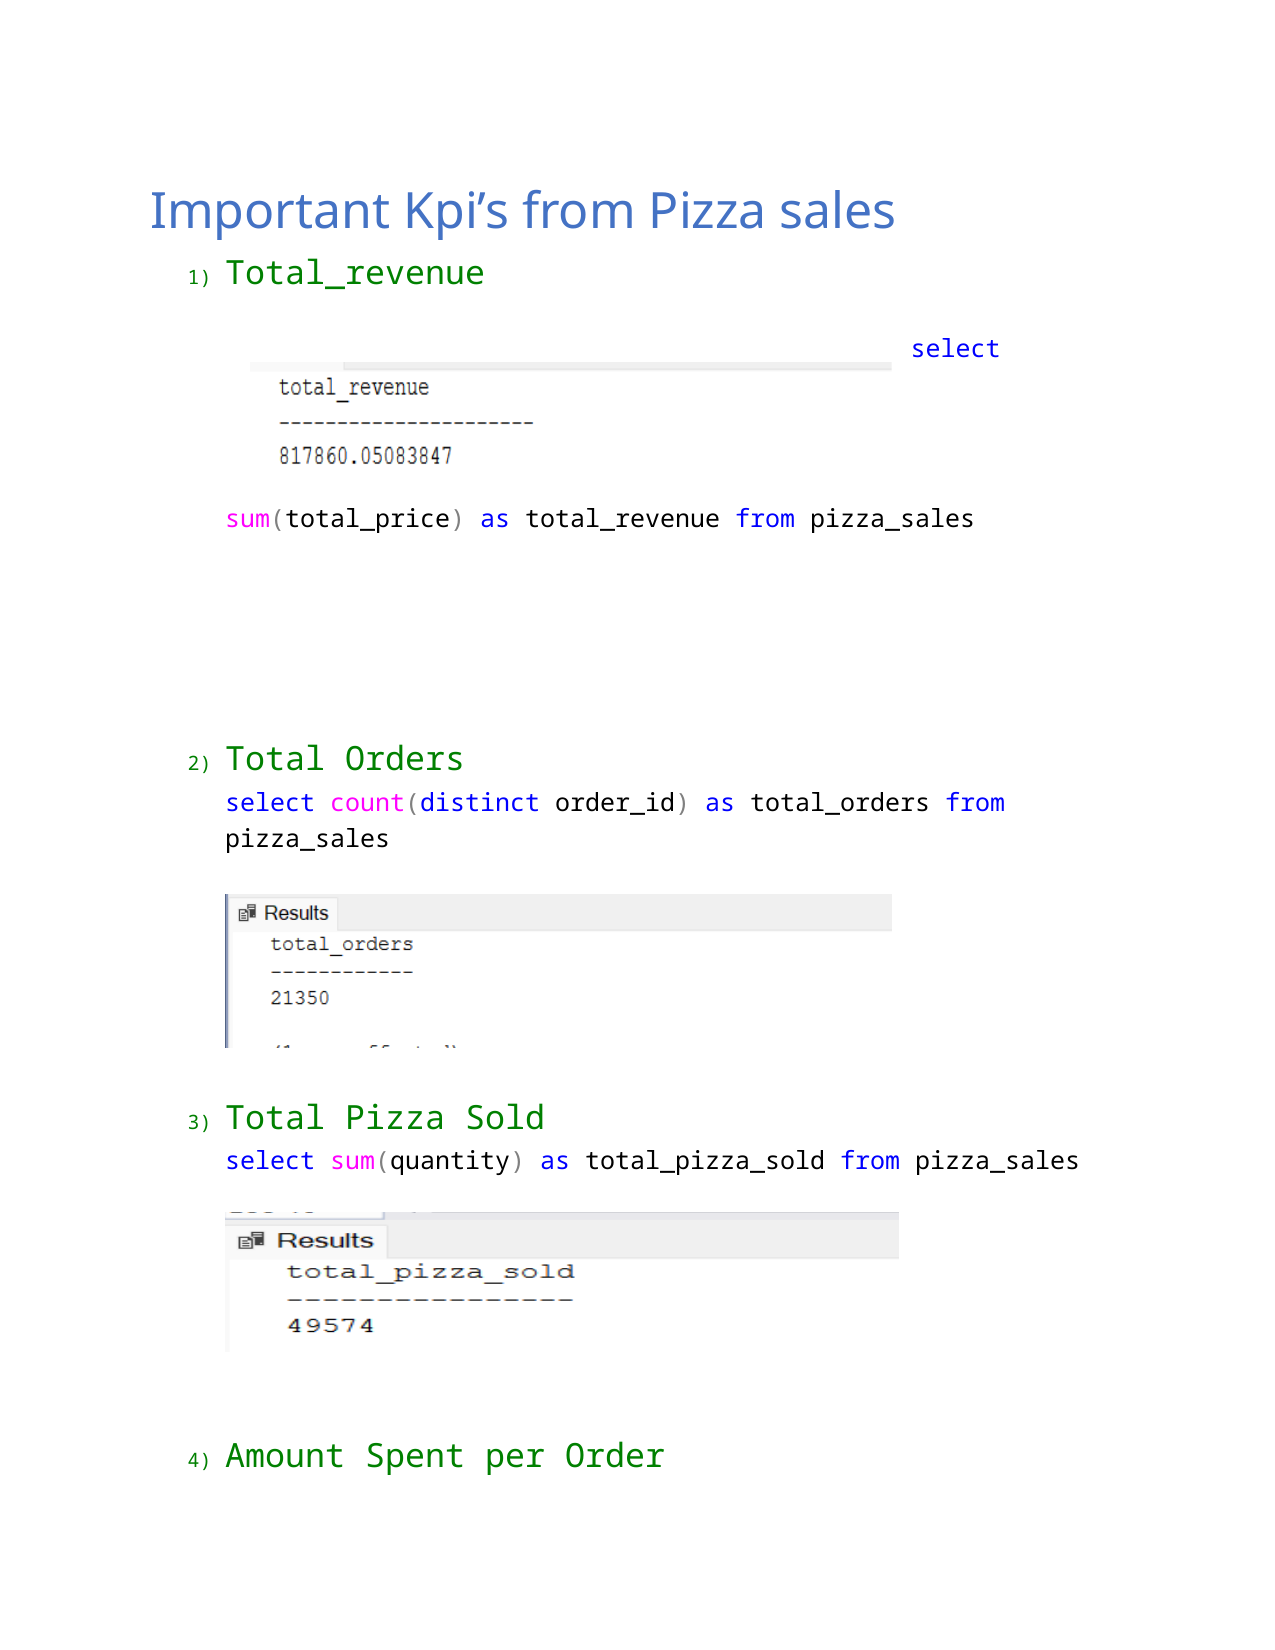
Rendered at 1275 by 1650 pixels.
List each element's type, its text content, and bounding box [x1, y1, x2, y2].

list Amount Spent per Order [187, 1431, 1125, 1477]
picture [250, 362, 892, 501]
list Total_revenue [187, 248, 1125, 294]
picture [225, 1212, 899, 1352]
list select count(distinct order_id) as total_orders from pizza_sales [225, 784, 1125, 855]
list Total Orders [187, 735, 1125, 781]
list select sum(quantity) as total_pizza_sold from pizza_sales [225, 1143, 1125, 1177]
picture [225, 894, 892, 1048]
list Total Pizza Sold [187, 1094, 1125, 1139]
subtitle Important Kpi’s from Pizza sales [150, 175, 1125, 243]
